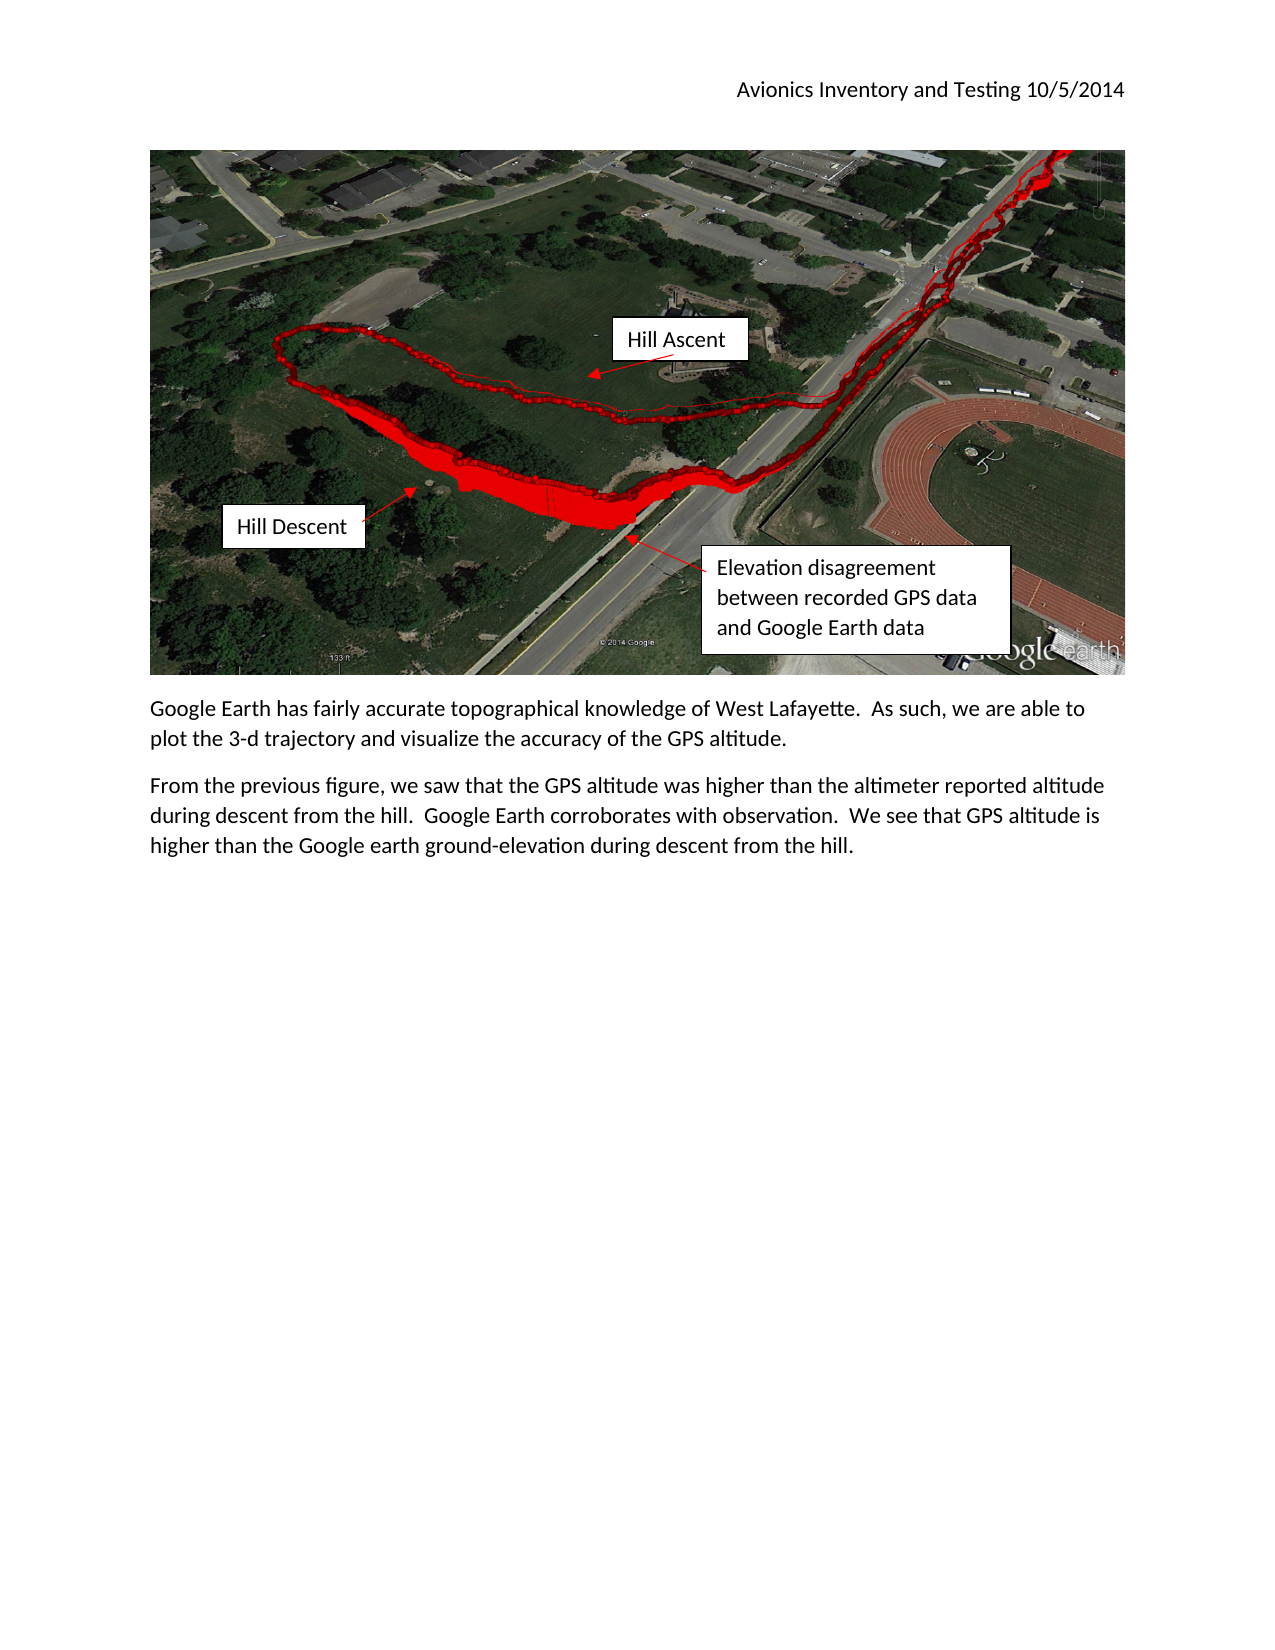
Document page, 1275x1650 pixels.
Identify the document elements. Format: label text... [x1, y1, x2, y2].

text From the previous figure, we saw that the GPS altitude was higher than the altimeter reported altitude during descent from the hill. Google Earth corroborates with observation. We see that GPS altitude is higher than the Google earth ground-elevation during descent from the hill. [150, 771, 1125, 859]
picture [150, 150, 1125, 675]
text Google Earth has fairly accurate topographical knowledge of West Lafayette. As such, we are able to plot the 3-d trajectory and visualize the accuracy of the GPS altitude. [150, 694, 1125, 752]
